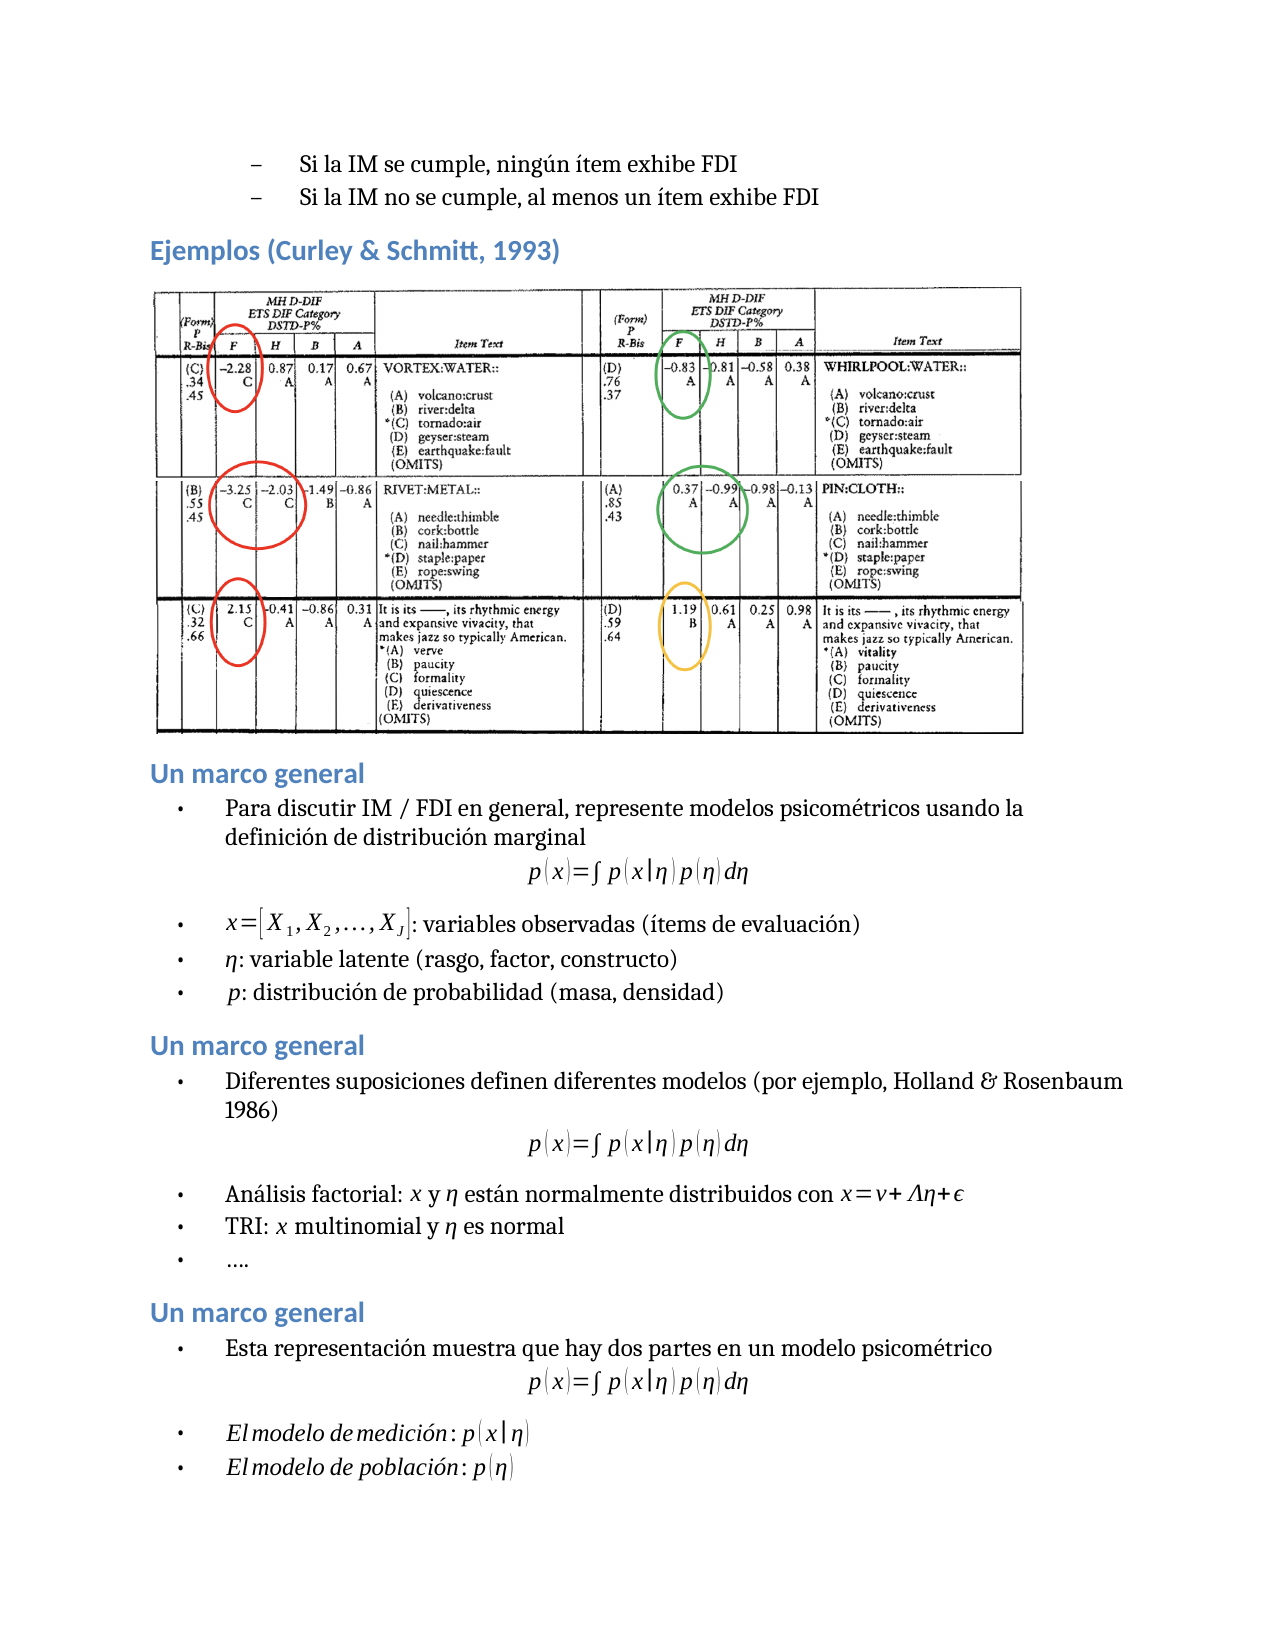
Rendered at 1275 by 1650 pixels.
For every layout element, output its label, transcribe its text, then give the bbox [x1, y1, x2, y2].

list …. [175, 1244, 1125, 1273]
subtitle Un marco general [150, 1294, 1125, 1330]
subtitle Ejemplos (Curley & Schmitt, 1993) [150, 232, 1125, 268]
list : variables observadas (ítems de evaluación) [175, 907, 1125, 942]
picture [150, 286, 1025, 734]
list Esta representación muestra que hay dos partes en un modelo psicométrico [175, 1333, 1125, 1362]
list Si la IM no se cumple, al menos un ítem exhibe FDI [250, 182, 1125, 211]
list Análisis factorial: y están normalmente distribuidos con [175, 1179, 1125, 1208]
list Si la IM se cumple, ningún ítem exhibe FDI [250, 150, 1125, 179]
list Diferentes suposiciones definen diferentes modelos (por ejemplo, Holland & Rosenbaum 1986) [175, 1067, 1125, 1124]
list Para discutir IM / FDI en general, represente modelos psicométricos usando la definición de distribución marginal [175, 794, 1125, 852]
list : variable latente (rasgo, factor, constructo) [175, 945, 1125, 974]
list TRI: multinomial y es normal [175, 1212, 1125, 1241]
subtitle Un marco general [150, 1027, 1125, 1063]
list : distribución de probabilidad (masa, densidad) [175, 978, 1125, 1007]
subtitle Un marco general [150, 755, 1125, 791]
